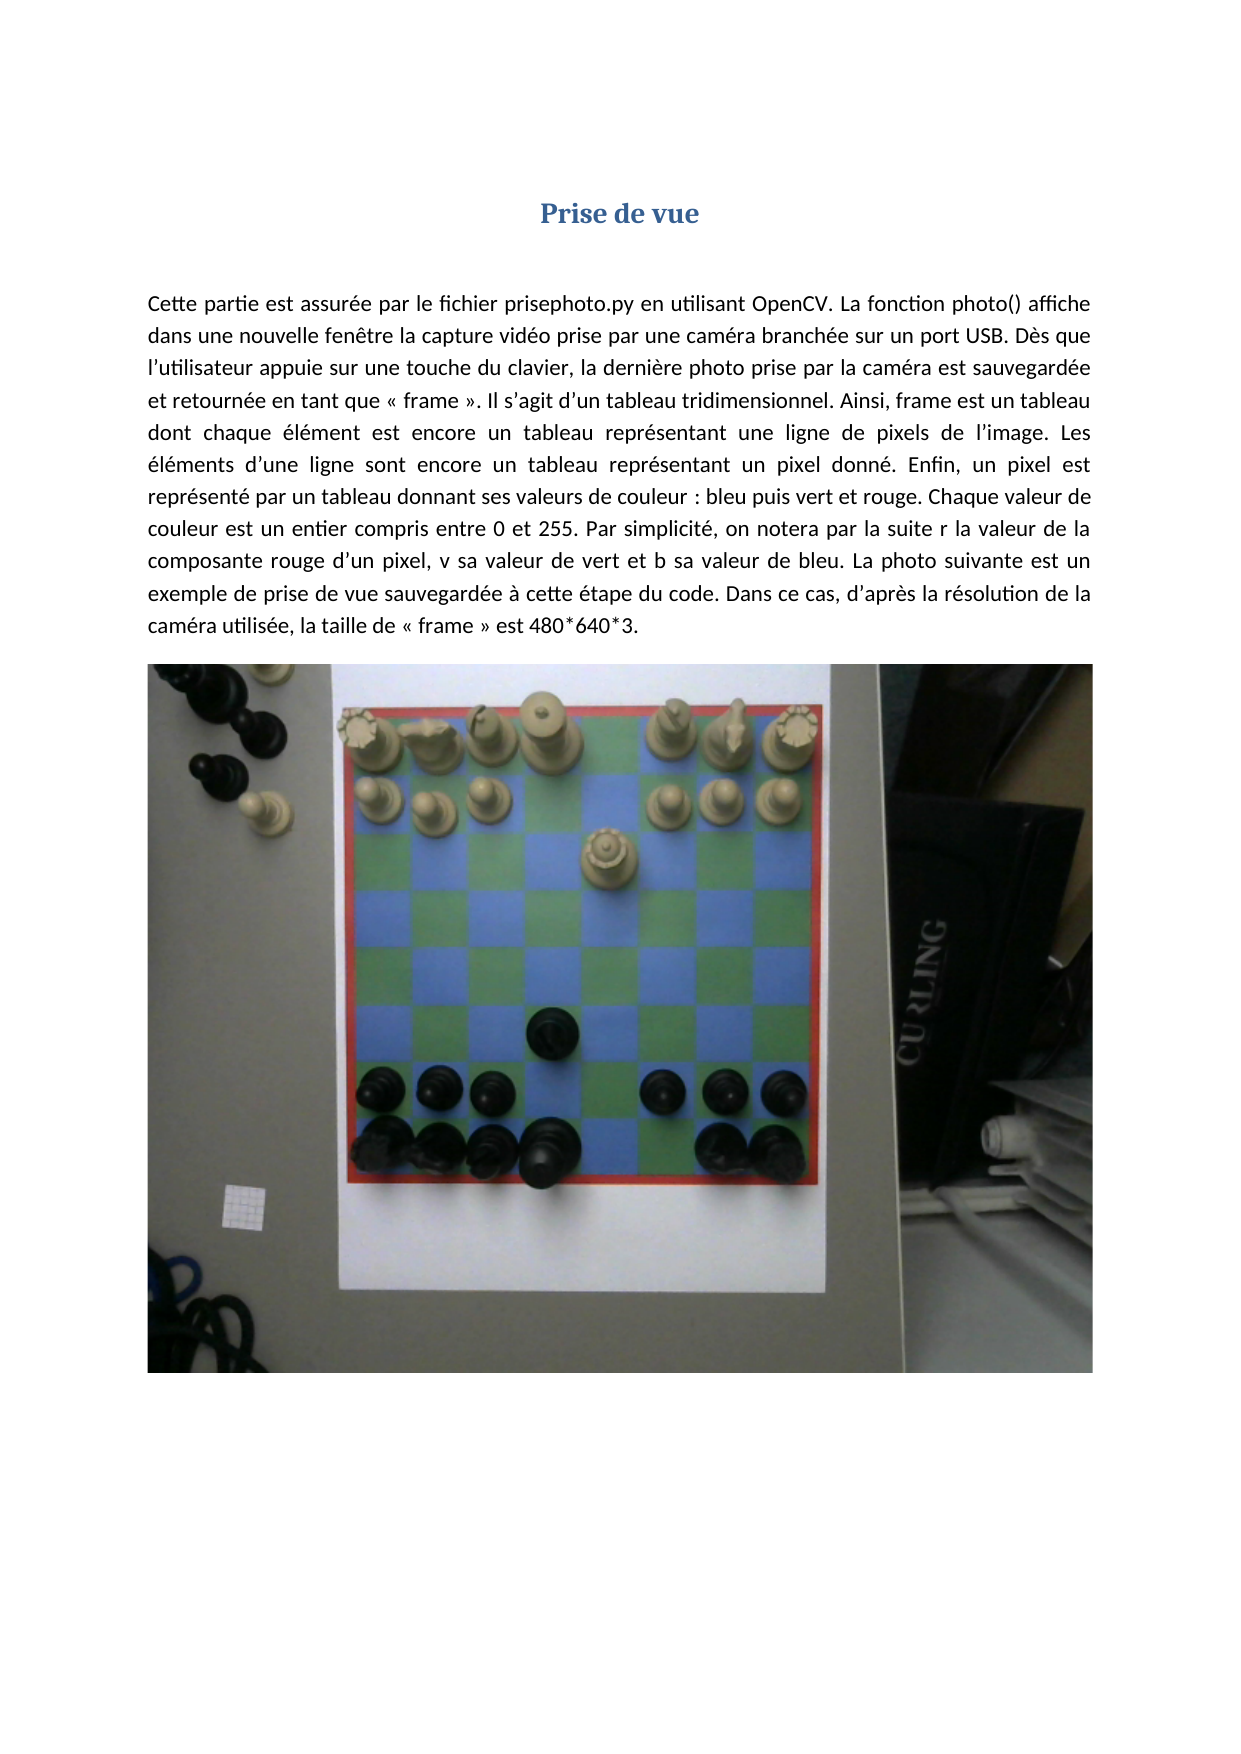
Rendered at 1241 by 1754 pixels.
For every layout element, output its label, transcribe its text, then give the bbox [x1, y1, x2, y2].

text Cette partie est assurée par le fichier prisephoto.py en utilisant OpenCV. La fonction photo() affiche dans une nouvelle fenêtre la capture vidéo prise par une caméra branchée sur un port USB. Dès que l’utilisateur appuie sur une touche du clavier, la dernière photo prise par la caméra est sauvegardée et retournée en tant que « frame ». Il s’agit d’un tableau tridimensionnel. Ainsi, frame est un tableau dont chaque élément est encore un tableau représentant une ligne de pixels de l’image. Les éléments d’une ligne sont encore un tableau représentant un pixel donné. Enfin, un pixel est représenté par un tableau donnant ses valeurs de couleur : bleu puis vert et rouge. Chaque valeur de couleur est un entier compris entre 0 et 255. Par simplicité, on notera par la suite r la valeur de la composante rouge d’un pixel, v sa valeur de vert et b sa valeur de bleu. La photo suivante est un exemple de prise de vue sauvegardée à cette étape du code. Dans ce cas, d’après la résolution de la caméra utilisée, la taille de « frame » est 480*640*3. [148, 289, 1093, 639]
subtitle Prise de vue [148, 198, 1093, 231]
picture [147, 664, 1093, 1373]
